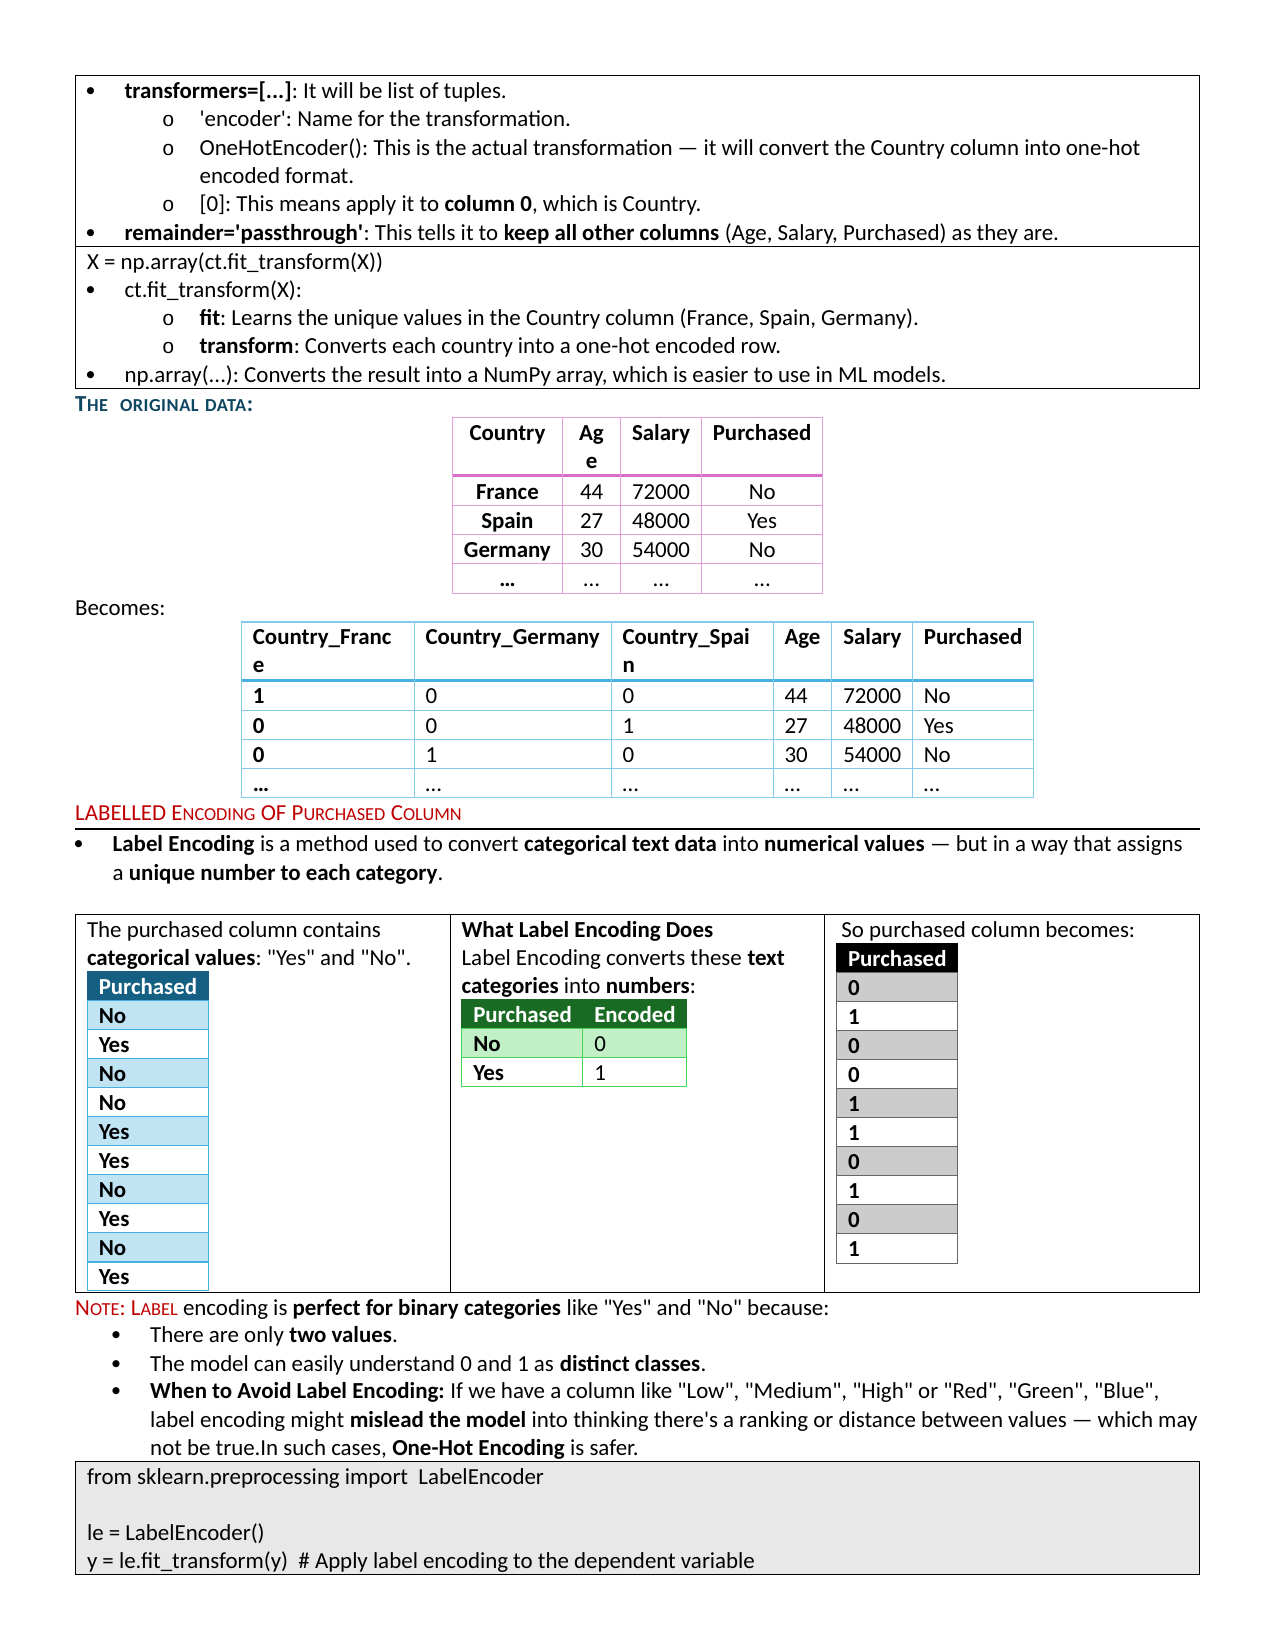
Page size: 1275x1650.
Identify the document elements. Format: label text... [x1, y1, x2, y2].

table_header Purchased [702, 418, 822, 474]
table_cell France [453, 477, 562, 505]
table_cell … [415, 769, 611, 797]
table_cell No [913, 682, 1033, 710]
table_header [76, 76, 1199, 246]
table_cell 0 [242, 711, 414, 739]
table_header from sklearn.preprocessing import LabelEncoder le = LabelEncoder() y = le.fit_transform(y) # Apply label encoding to the dependent variable [76, 1462, 1199, 1574]
table_cell X = np.array(ct.fit_transform(X)) ct.fit_transform(X): fit: Learns the unique values in the Country column (France, Spain, Germany). transform: Converts each country into a one-hot encoded row. np.array(...): Converts the result into a NumPy array, which is easier to use in ML models. [76, 247, 1199, 388]
table_cell 30 [774, 740, 831, 768]
table_cell 27 [563, 506, 620, 534]
list When to Avoid Label Encoding: If we have a column like "Low", "Medium", "High" or "Red", "Green", "Blue", label encoding might mislead the model into thinking there's a ranking or distance between values — which may not be true.In such cases, One-Hot Encoding is safer. [112, 1377, 1200, 1461]
table_cell 1 [242, 682, 414, 710]
table_cell 44 [774, 682, 831, 710]
table_cell 0 [612, 682, 773, 710]
table_cell Yes [702, 506, 822, 534]
text LABELLED Encoding OF Purchased Column [75, 798, 1200, 828]
table_cell Germany [453, 535, 562, 563]
table_cell … [913, 769, 1033, 797]
table_cell No [702, 477, 822, 505]
table_header Salary [621, 418, 701, 474]
table_cell … [774, 769, 831, 797]
table_cell 1 [415, 740, 611, 768]
text Note: Label encoding is perfect for binary categories like "Yes" and "No" because: [75, 1293, 1200, 1321]
table_cell … [453, 564, 562, 592]
list The model can easily understand 0 and 1 as distinct classes. [112, 1349, 1200, 1377]
table_cell 72000 [832, 682, 912, 710]
list Label Encoding is a method used to convert categorical text data into numerical values — but in a way that assigns a unique number to each category. [75, 830, 1200, 886]
list There are only two values. [112, 1321, 1200, 1349]
table_cell 0 [415, 711, 611, 739]
table_cell 54000 [621, 535, 701, 563]
table_cell … [621, 564, 701, 592]
table_header The purchased column contains categorical values: "Yes" and "No". [76, 915, 450, 1292]
table_header Salary [832, 623, 912, 678]
table_cell … [612, 769, 773, 797]
table_cell 0 [415, 682, 611, 710]
table_header Purchased [913, 623, 1033, 678]
table_header Country_France [242, 623, 414, 678]
table_header Age [774, 623, 831, 678]
table_header So purchased column becomes: [825, 915, 1199, 1292]
table_cell 48000 [832, 711, 912, 739]
table_cell … [563, 564, 620, 592]
table_header Age [563, 418, 620, 474]
table_cell … [832, 769, 912, 797]
table_header Country_Spain [612, 623, 773, 678]
table_cell 0 [242, 740, 414, 768]
table_cell 30 [563, 535, 620, 563]
table_cell 44 [563, 477, 620, 505]
table_cell … [242, 769, 414, 797]
table_cell 27 [774, 711, 831, 739]
table_cell … [702, 564, 822, 592]
table_cell 72000 [621, 477, 701, 505]
table_header Country [453, 418, 562, 474]
table_cell 0 [612, 740, 773, 768]
table_cell No [702, 535, 822, 563]
table_cell 48000 [621, 506, 701, 534]
table_cell Yes [913, 711, 1033, 739]
table_cell 1 [612, 711, 773, 739]
table_header Country_Germany [415, 623, 611, 678]
table_cell 54000 [832, 740, 912, 768]
table_cell Spain [453, 506, 562, 534]
text The original data: [75, 389, 1200, 417]
table_cell No [913, 740, 1033, 768]
table_header What Label Encoding Does Label Encoding converts these text categories into numbers: [451, 915, 824, 1292]
text Becomes: [75, 593, 1200, 621]
